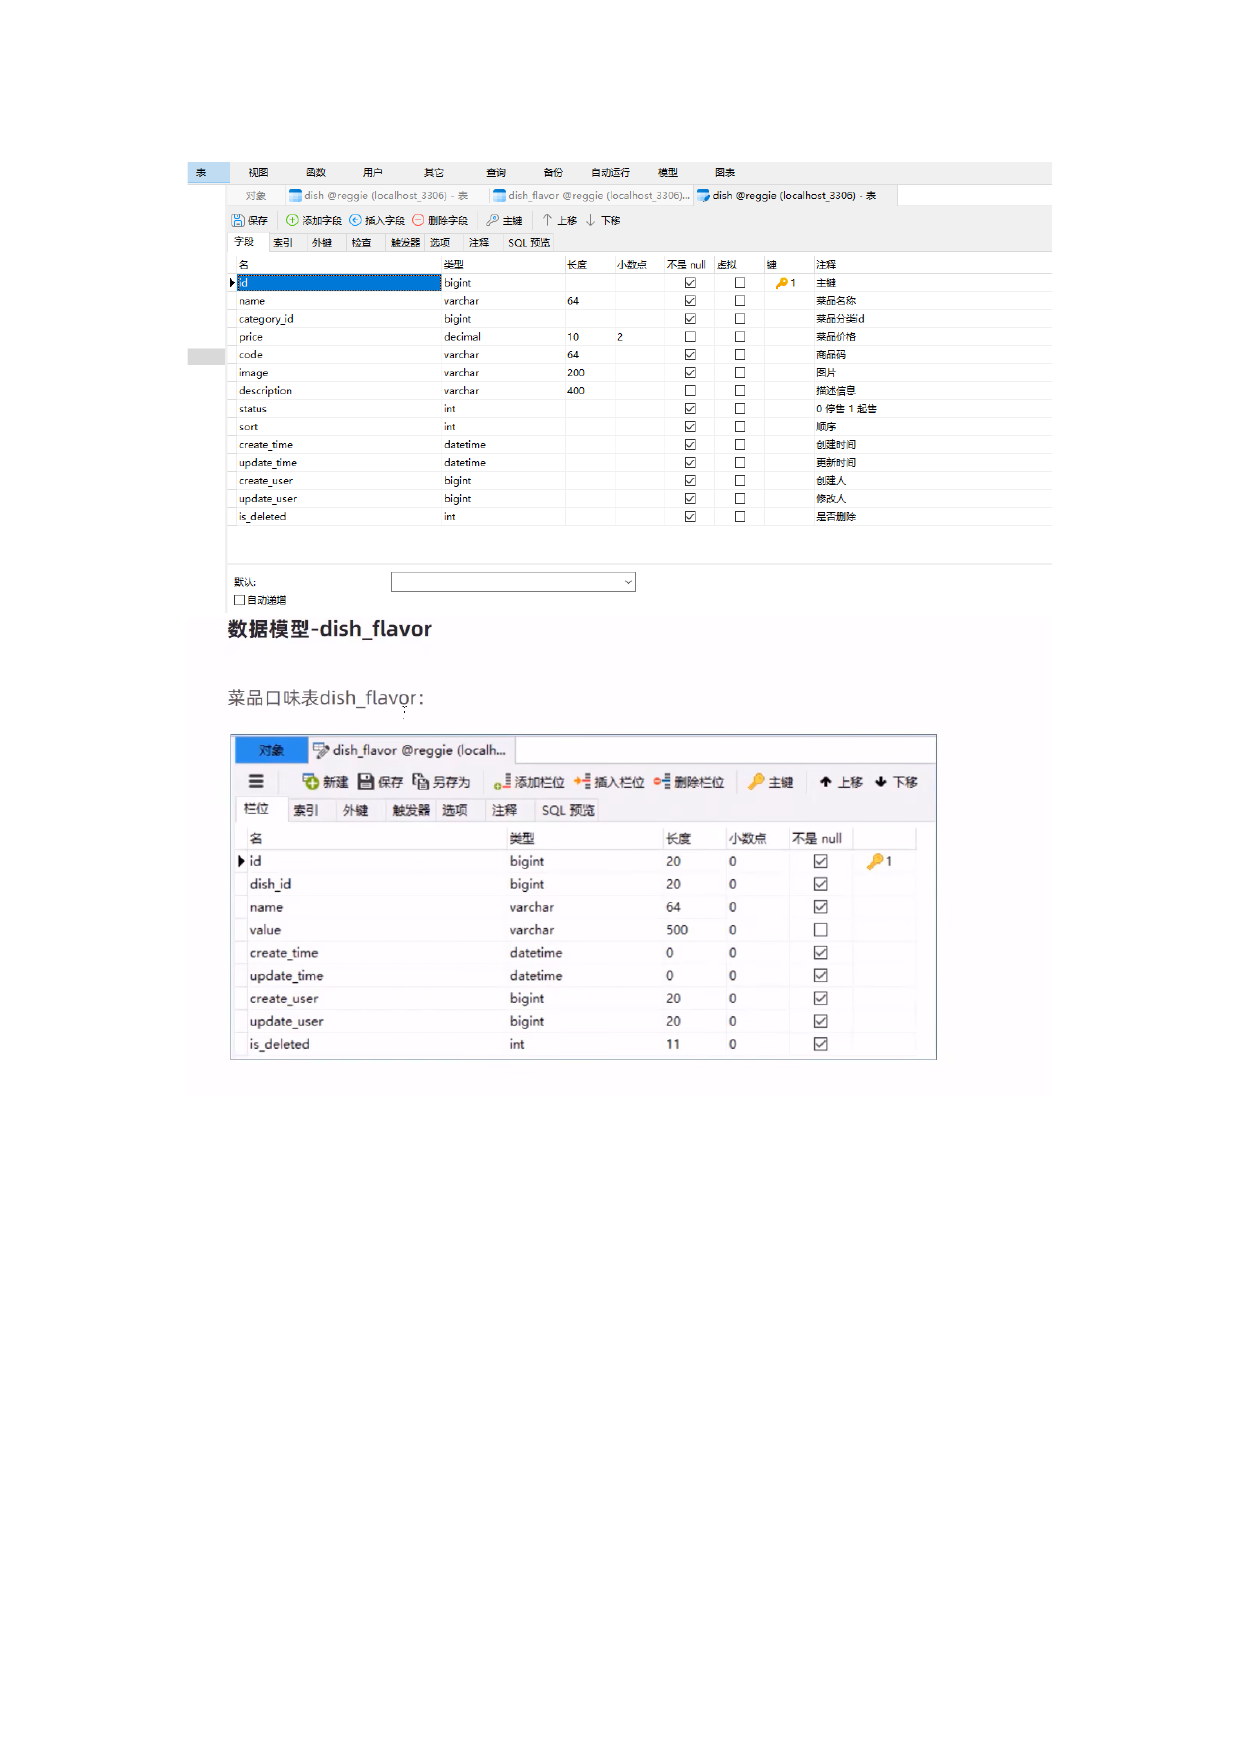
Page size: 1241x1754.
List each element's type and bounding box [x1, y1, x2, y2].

picture [187, 162, 1053, 613]
picture [187, 617, 1052, 1097]
